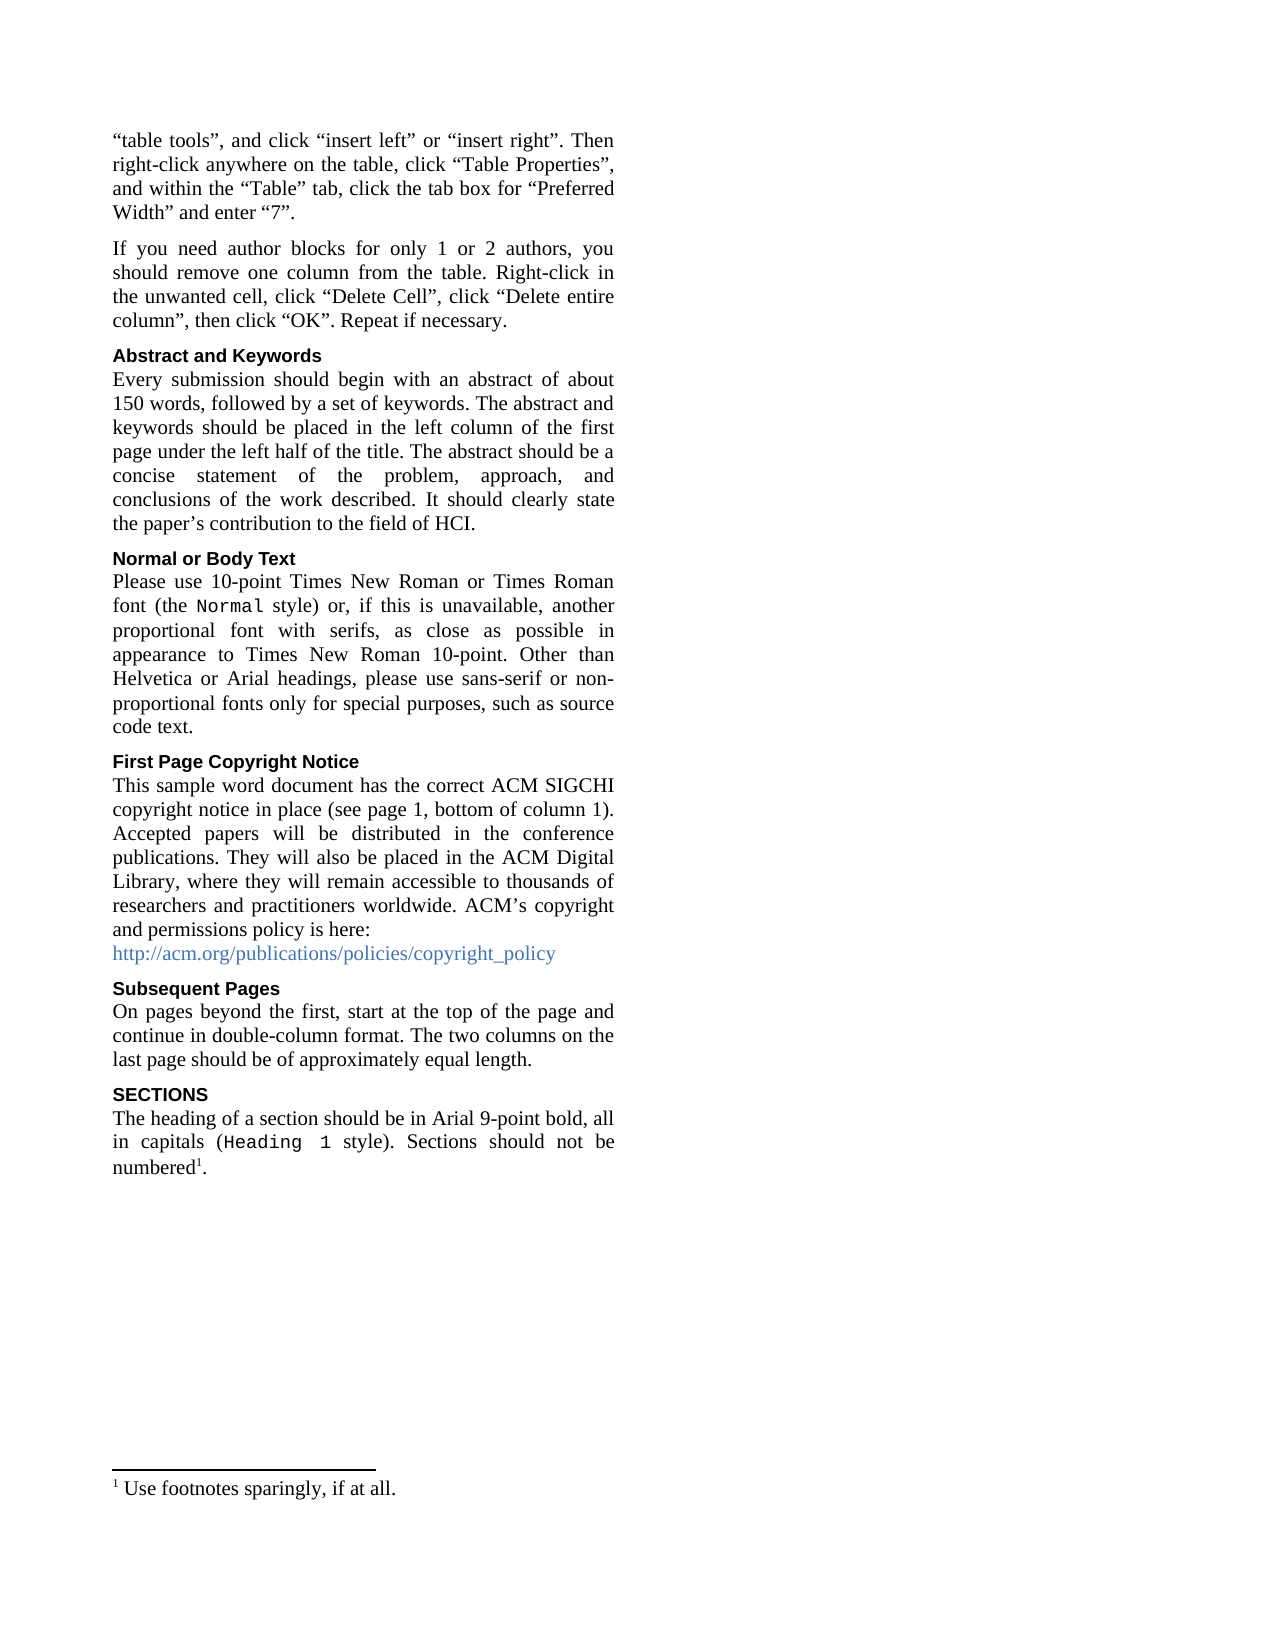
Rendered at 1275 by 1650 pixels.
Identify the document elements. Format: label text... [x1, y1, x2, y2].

subtitle First Page Copyright Notice [112, 751, 615, 773]
subtitle SECTIONS [112, 1084, 615, 1105]
text If you need author blocks for only 1 or 2 authors, you should remove one column from the table. Right-click in the unwanted cell, click “Delete Cell”, click “Delete entire column”, then click “OK”. Repeat if necessary. [112, 236, 615, 332]
text http://acm.org/publications/policies/copyright_policy [112, 941, 615, 965]
subtitle Normal or Body Text [112, 547, 615, 569]
text Every submission should begin with an abstract of about 150 words, followed by a set of keywords. The abstract and keywords should be placed in the left column of the first page under the left half of the title. The abstract should be a concise statement of the problem, approach, and conclusions of the work described. It should clearly state the paper’s contribution to the field of HCI. [112, 367, 615, 535]
text This sample word document has the correct ACM SIGCHI copyright notice in place (see page 1, bottom of column 1). Accepted papers will be distributed in the conference publications. They will also be placed in the ACM Digital Library, where they will remain accessible to thousands of researchers and practitioners worldwide. ACM’s copyright and permissions policy is here: [112, 773, 615, 941]
text Please use 10-point Times New Roman or Times Roman font (the Normal style) or, if this is unavailable, another proportional font with serifs, as close as possible in appearance to Times New Roman 10-point. Other than Helvetica or Arial headings, please use sans-serif or non-proportional fonts only for special purposes, such as source code text. [112, 569, 615, 738]
text On pages beyond the first, start at the top of the page and continue in double-column format. The two columns on the last page should be of approximately equal length. [112, 999, 615, 1071]
text The heading of a section should be in Arial 9-point bold, all in capitals (Heading 1 style). Sections should not be numbered. [112, 1105, 615, 1179]
subtitle Subsequent Pages [112, 978, 615, 999]
subtitle Abstract and Keywords [112, 345, 615, 367]
